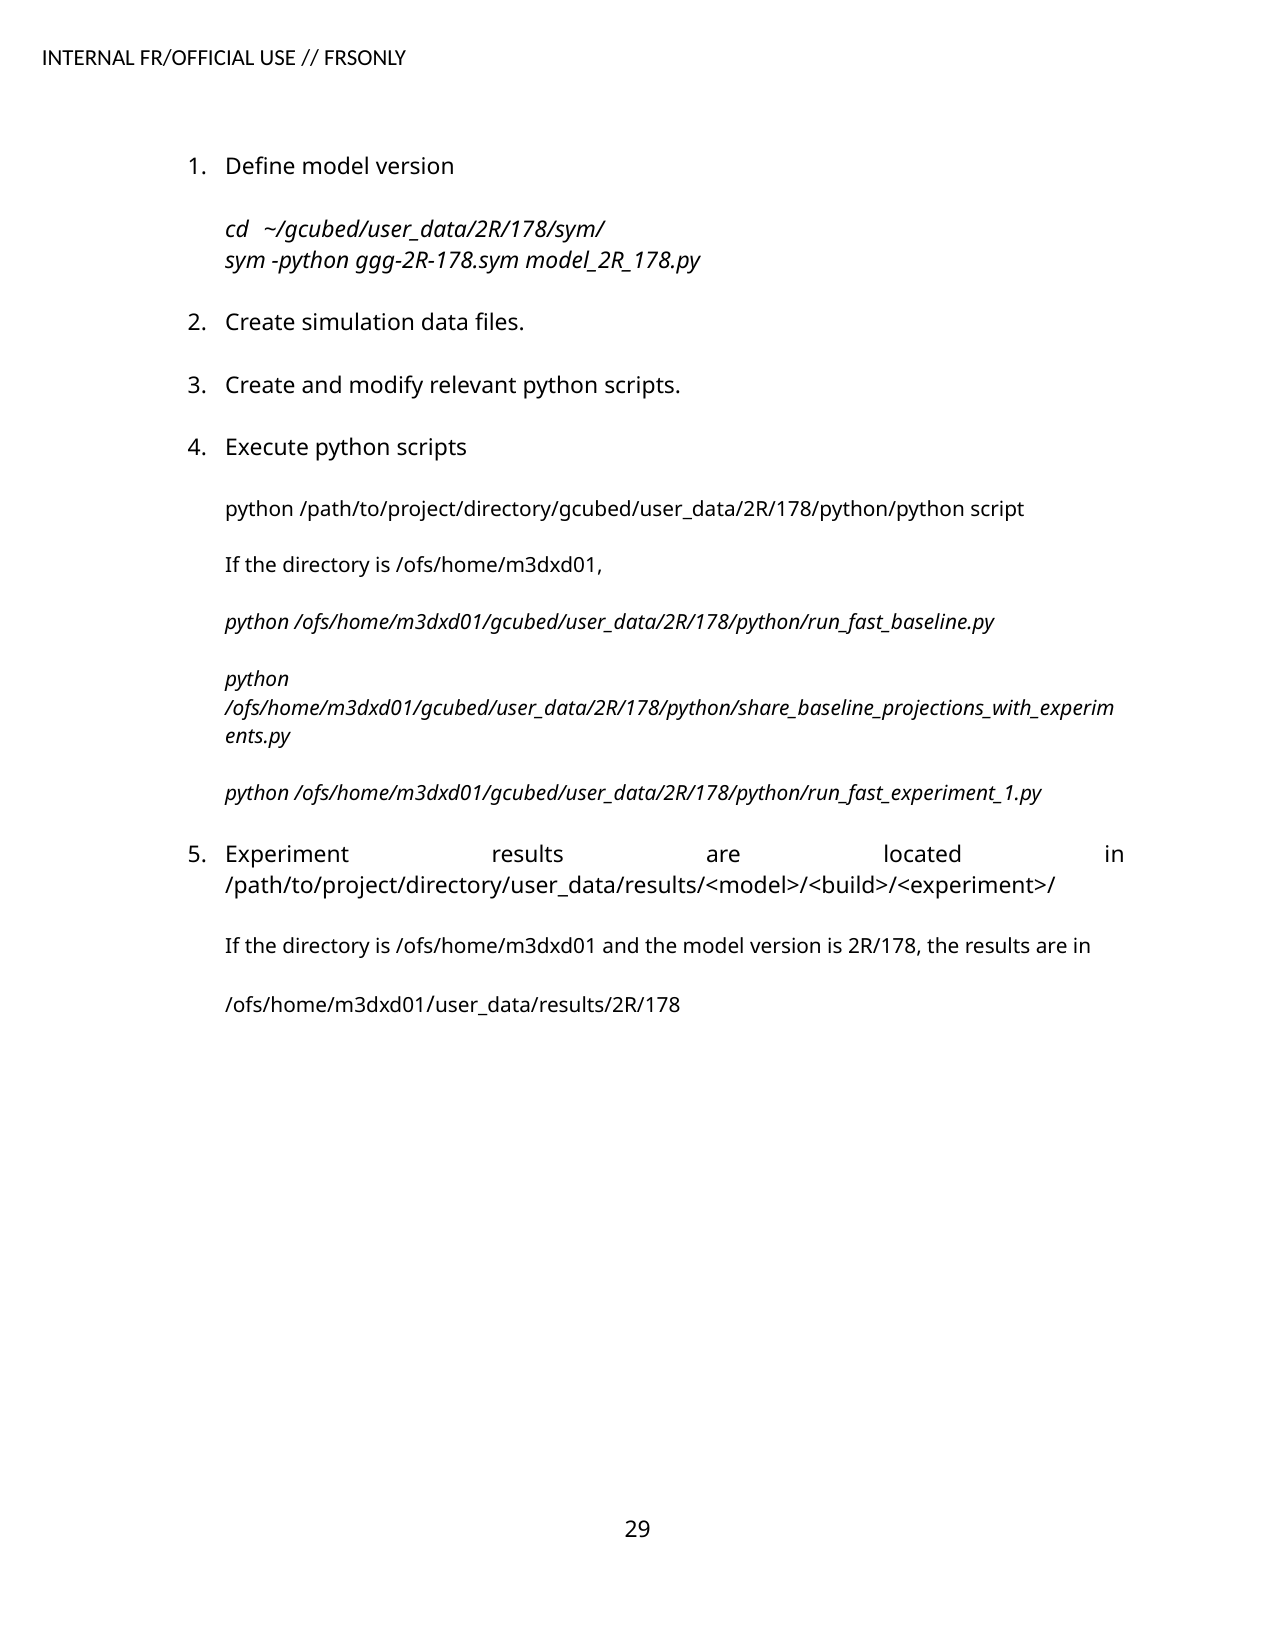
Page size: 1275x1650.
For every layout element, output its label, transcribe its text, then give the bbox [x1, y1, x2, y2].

text python /ofs/home/m3dxd01/gcubed/user_data/2R/178/python/run_fast_experiment_1.py [225, 778, 1125, 807]
list Create simulation data files. [187, 306, 1125, 337]
text cd ~/gcubed/user_data/2R/178/sym/ [225, 212, 1125, 244]
list Define model version [187, 150, 1125, 181]
text python /path/to/project/directory/gcubed/user_data/2R/178/python/python script [225, 494, 1125, 522]
text If the directory is /ofs/home/m3dxd01 and the model version is 2R/178, the results are in [225, 932, 1125, 960]
text sym -python ggg-2R-178.sym model_2R_178.py [225, 244, 1125, 275]
text python /ofs/home/m3dxd01/gcubed/user_data/2R/178/python/share_baseline_projections_with_experiments.py [225, 664, 1125, 750]
text /ofs/home/m3dxd01/user_data/results/2R/178 [225, 988, 1125, 1020]
text python /ofs/home/m3dxd01/gcubed/user_data/2R/178/python/run_fast_baseline.py [225, 607, 1125, 636]
text If the directory is /ofs/home/m3dxd01, [225, 551, 1125, 579]
list Create and modify relevant python scripts. [187, 369, 1125, 400]
list Execute python scripts [187, 431, 1125, 462]
list Experiment results are located in /path/to/project/directory/user_data/results/<model>/<build>/<experiment>/ [187, 838, 1125, 900]
